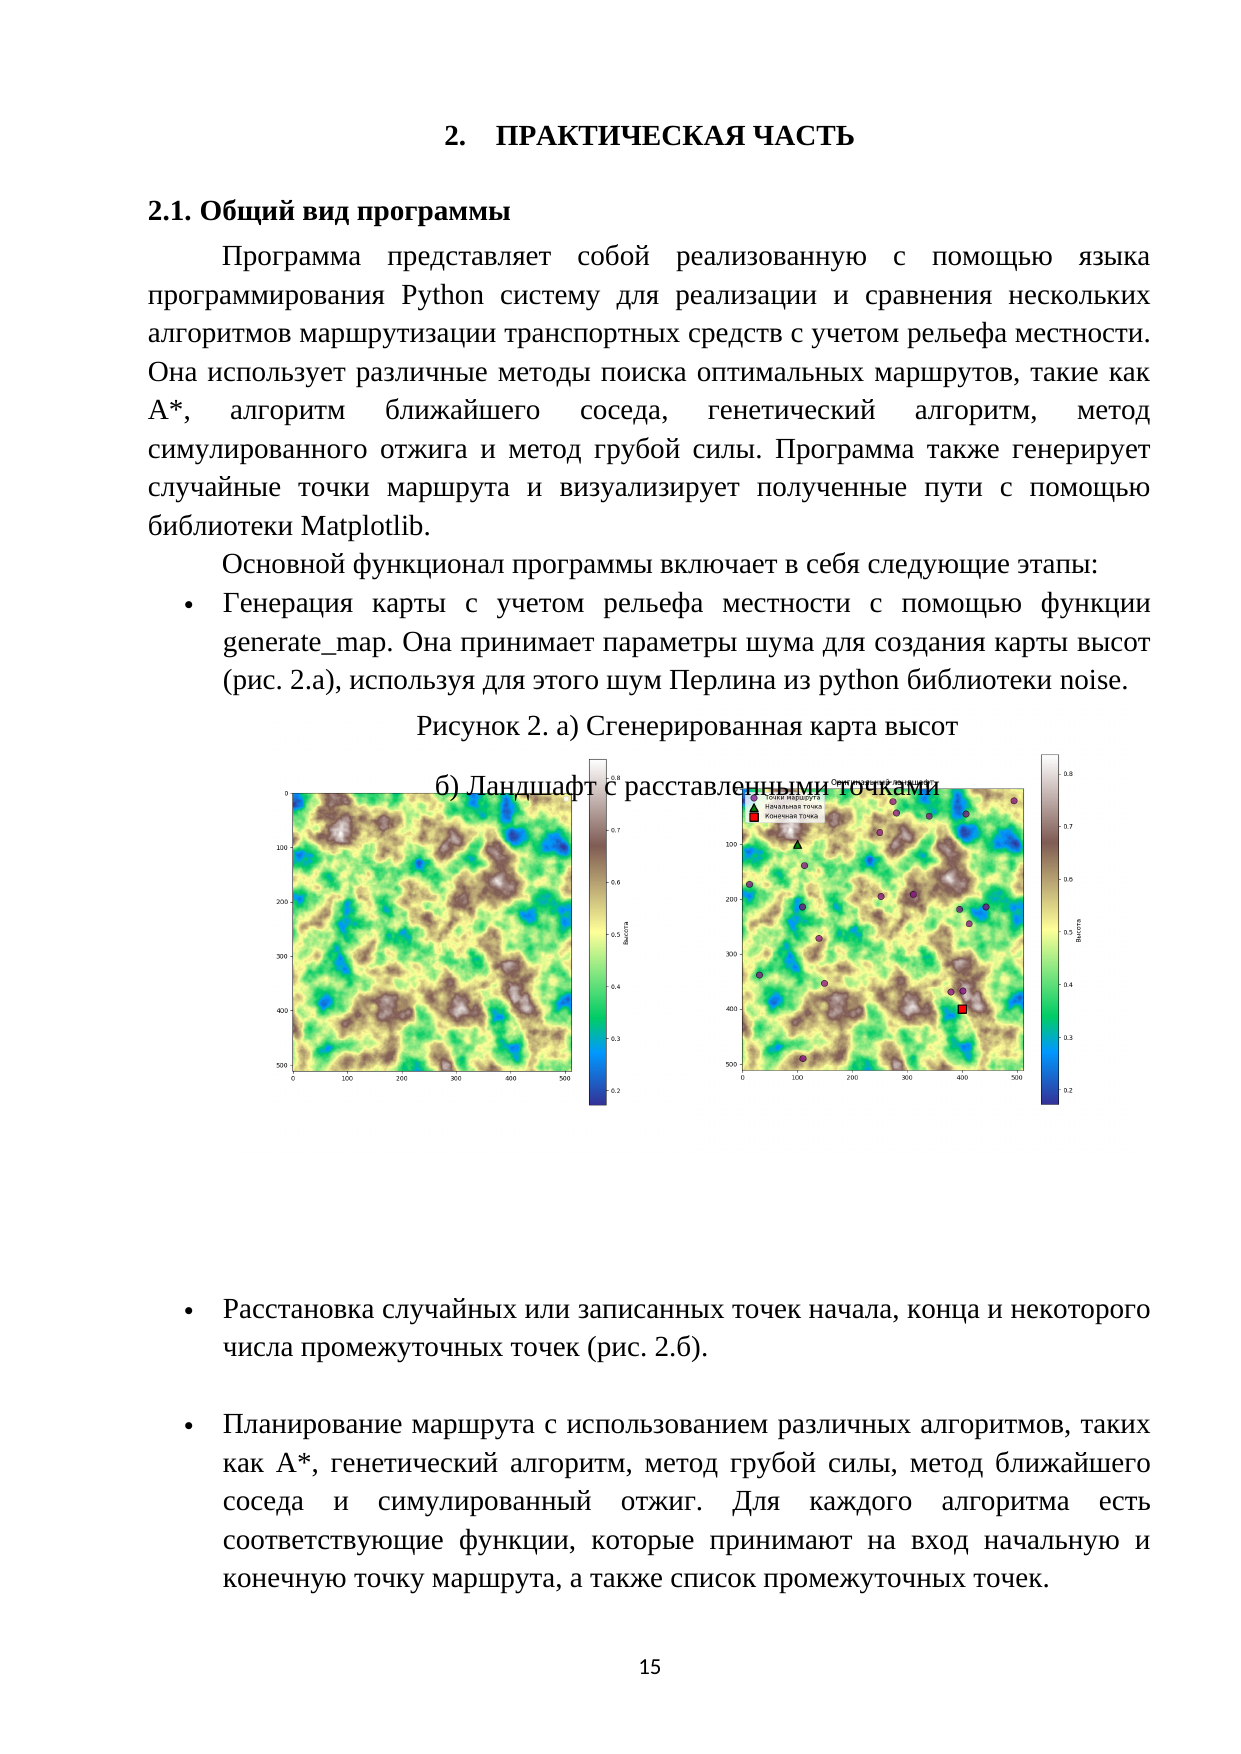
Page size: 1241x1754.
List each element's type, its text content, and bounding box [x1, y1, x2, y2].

list Расстановка случайных или записанных точек начала, конца и некоторого числа промежуточных точек (рис. 2.б). [185, 1291, 1152, 1363]
text Основной функционал программы включает в себя следующие этапы: [148, 547, 1152, 580]
list Планирование маршрута с использованием различных алгоритмов, таких как A*, генетический алгоритм, метод грубой силы, метод ближайшего соседа и симулированный отжиг. Для каждого алгоритма есть соответствующие функции, которые принимают на вход начальную и конечную точку маршрута, а также список промежуточных точек. [185, 1406, 1152, 1594]
list Практическая Часть [148, 118, 1152, 152]
picture [236, 700, 1139, 1154]
text Программа представляет собой реализованную с помощью языка программирования Python систему для реализации и сравнения нескольких алгоритмов маршрутизации транспортных средств с учетом рельефа местности. Она использует различные методы поиска оптимальных маршрутов, такие как A*, алгоритм ближайшего соседа, генетический алгоритм, метод симулированного отжига и метод грубой силы. Программа также генерирует случайные точки маршрута и визуализирует полученные пути с помощью библиотеки Matplotlib. [148, 238, 1152, 542]
subtitle Общий вид программы [148, 193, 1152, 227]
list Генерация карты с учетом рельефа местности с помощью функции generate_map. Она принимает параметры шума для создания карты высот (рис. 2.а), используя для этого шум Перлина из python библиотеки noise. [185, 585, 1152, 696]
